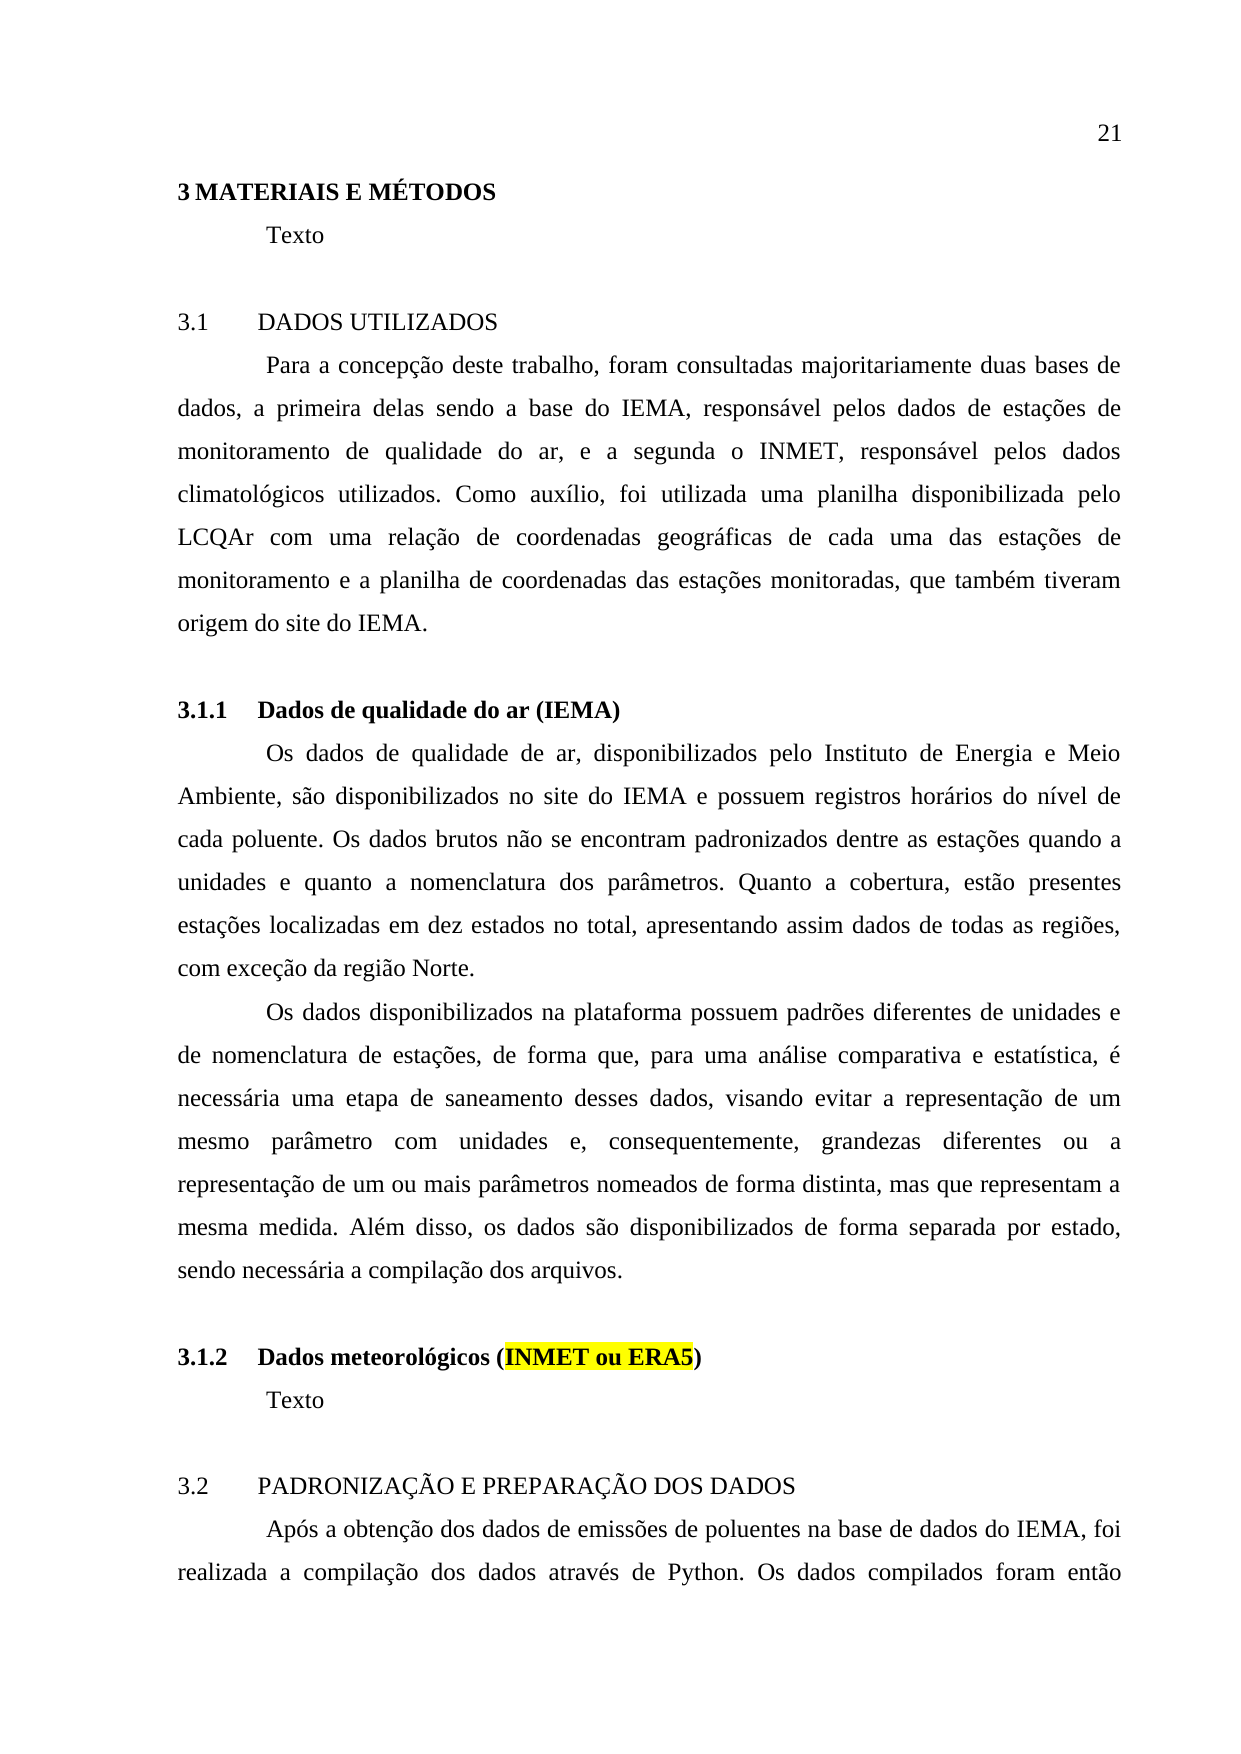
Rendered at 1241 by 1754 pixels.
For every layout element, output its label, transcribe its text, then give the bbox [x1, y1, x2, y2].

text Os dados disponibilizados na plataforma possuem padrões diferentes de unidades e de nomenclatura de estações, de forma que, para uma análise comparativa e estatística, é necessária uma etapa de saneamento desses dados, visando evitar a representação de um mesmo parâmetro com unidades e, consequentemente, grandezas diferentes ou a representação de um ou mais parâmetros nomeados de forma distinta, mas que representam a mesma medida. Além disso, os dados são disponibilizados de forma separada por estado, sendo necessária a compilação dos arquivos. [177, 997, 1122, 1284]
text Texto [177, 220, 1122, 249]
subtitle Dados de qualidade do ar (IEMA) [177, 695, 1122, 723]
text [177, 1514, 1122, 1586]
subtitle Dados meteorológicos (INMET ou ERA5) [177, 1342, 505, 1370]
text Os dados de qualidade de ar, disponibilizados pelo Instituto de Energia e Meio Ambiente, são disponibilizados no site do IEMA e possuem registros horários do nível de cada poluente. Os dados brutos não se encontram padronizados dentre as estações quando a unidades e quanto a nomenclatura dos parâmetros. Quanto a cobertura, estão presentes estações localizadas em dez estados no total, apresentando assim dados de todas as regiões, com exceção da região Norte. [177, 738, 1122, 982]
subtitle Padronização e preparação dos dados [177, 1471, 1122, 1500]
subtitle Dados meteorológicos (INMET ou ERA5) [693, 1342, 1122, 1370]
subtitle Dados utilizados [177, 307, 1122, 335]
text Texto [177, 1385, 1122, 1413]
text Para a concepção deste trabalho, foram consultadas majoritariamente duas bases de dados, a primeira delas sendo a base do IEMA, responsável pelos dados de estações de monitoramento de qualidade do ar, e a segunda o INMET, responsável pelos dados climatológicos utilizados. Como auxílio, foi utilizada uma planilha disponibilizada pelo LCQAr com uma relação de coordenadas geográficas de cada uma das estações de monitoramento e a planilha de coordenadas das estações monitoradas, que também tiveram origem do site do IEMA. [177, 350, 1122, 637]
subtitle Materiais e métodos [177, 177, 1122, 206]
